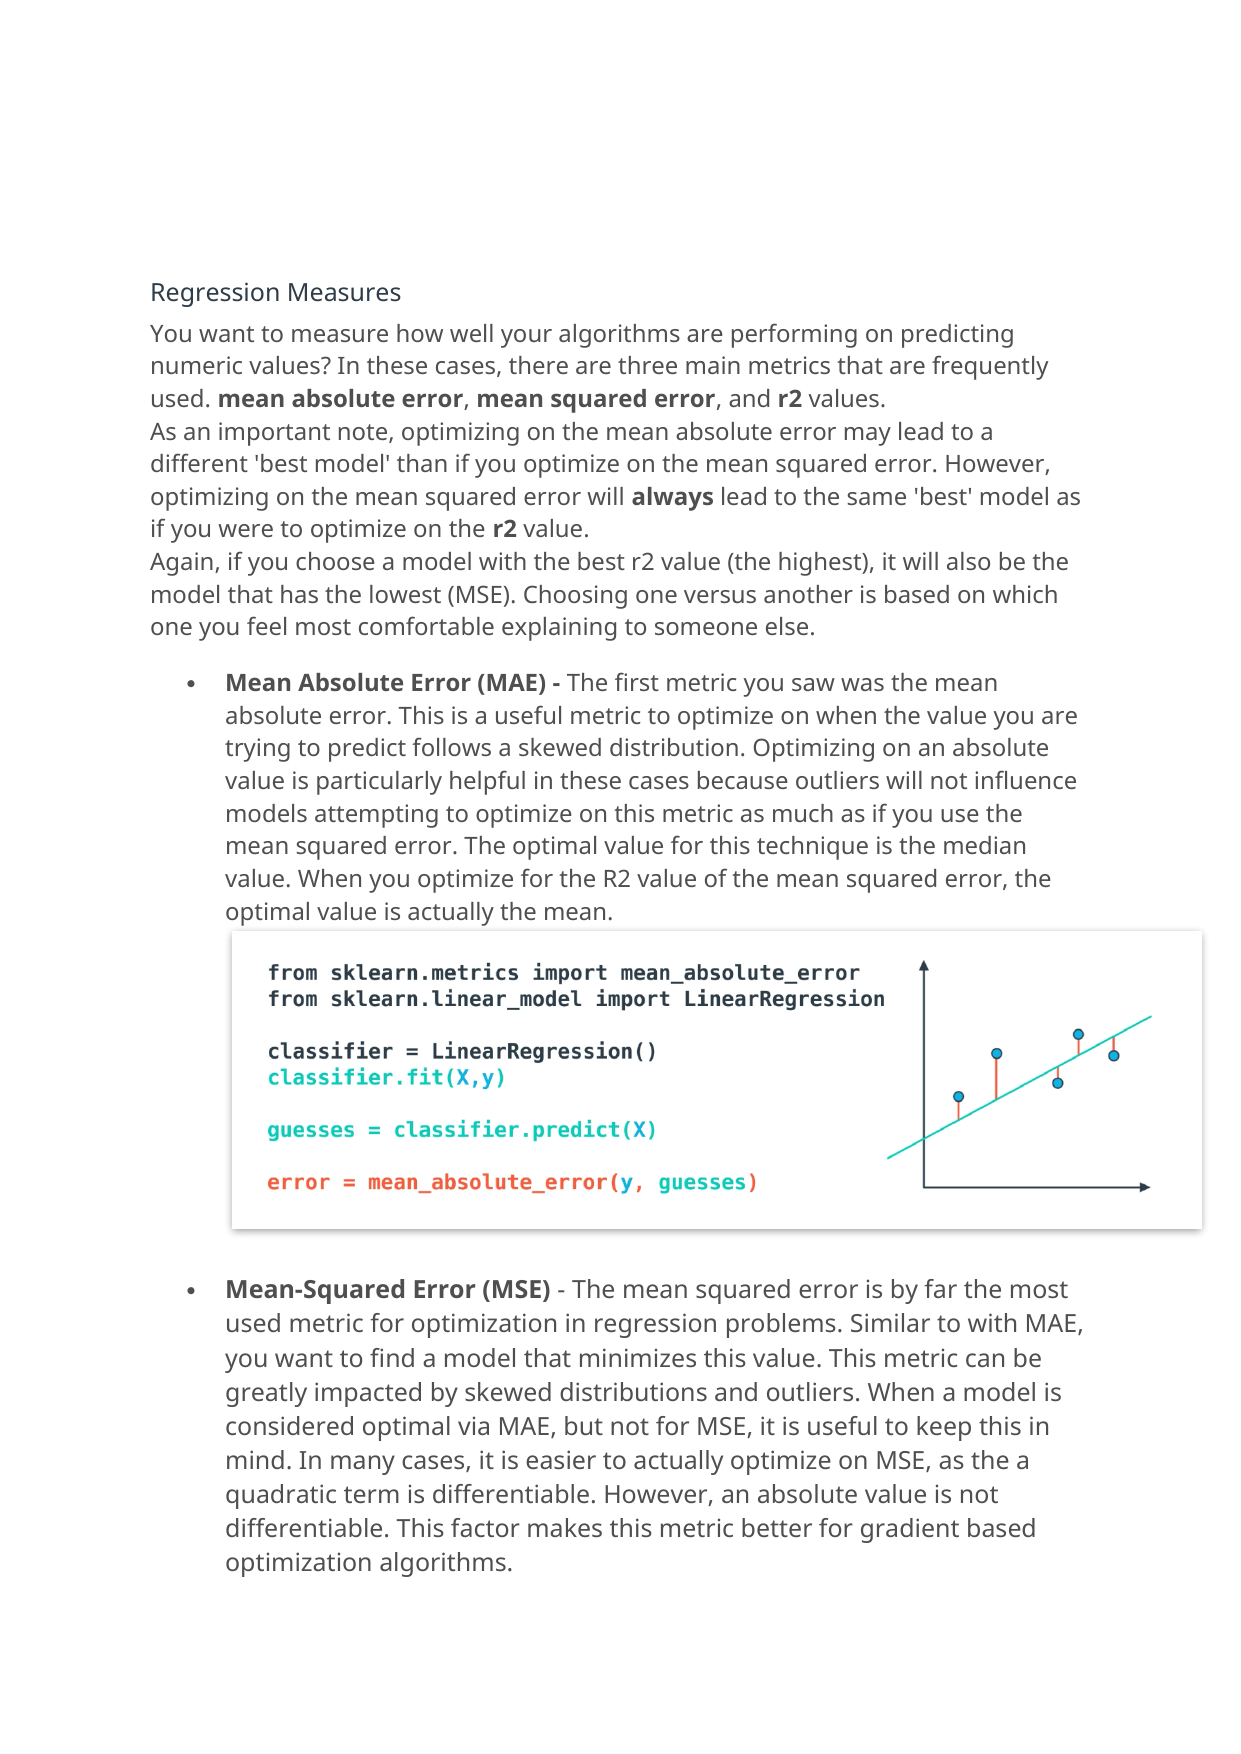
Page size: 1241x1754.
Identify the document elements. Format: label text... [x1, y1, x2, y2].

subtitle Regression Measures [150, 275, 1090, 309]
text As an important note, optimizing on the mean absolute error may lead to a different 'best model' than if you optimize on the mean squared error. However, optimizing on the mean squared error will always lead to the same 'best' model as if you were to optimize on the r2 value. [150, 414, 1090, 545]
list Mean-Squared Error (MSE) - The mean squared error is by far the most used metric for optimization in regression problems. Similar to with MAE, you want to find a model that minimizes this value. This metric can be greatly impacted by skewed distributions and outliers. When a model is considered optimal via MAE, but not for MSE, it is useful to keep this in mind. In many cases, it is easier to actually optimize on MSE, as the a quadratic term is differentiable. However, an absolute value is not differentiable. This factor makes this metric better for gradient based optimization algorithms. [187, 1272, 1090, 1579]
text Again, if you choose a model with the best r2 value (the highest), it will also be the model that has the lowest (MSE). Choosing one versus another is based on which one you feel most comfortable explaining to someone else. [150, 545, 1090, 643]
text You want to measure how well your algorithms are performing on predicting numeric values? In these cases, there are three main metrics that are frequently used. mean absolute error, mean squared error, and r2 values. [150, 317, 1090, 414]
list Mean Absolute Error (MAE) - The first metric you saw was the mean absolute error. This is a useful metric to optimize on when the value you are trying to predict follows a skewed distribution. Optimizing on an absolute value is particularly helpful in these cases because outliers will not influence models attempting to optimize on this metric as much as if you use the mean squared error. The optimal value for this technique is the median value. When you optimize for the R2 value of the mean squared error, the optimal value is actually the mean. [187, 666, 1090, 927]
picture [247, 946, 1187, 1214]
